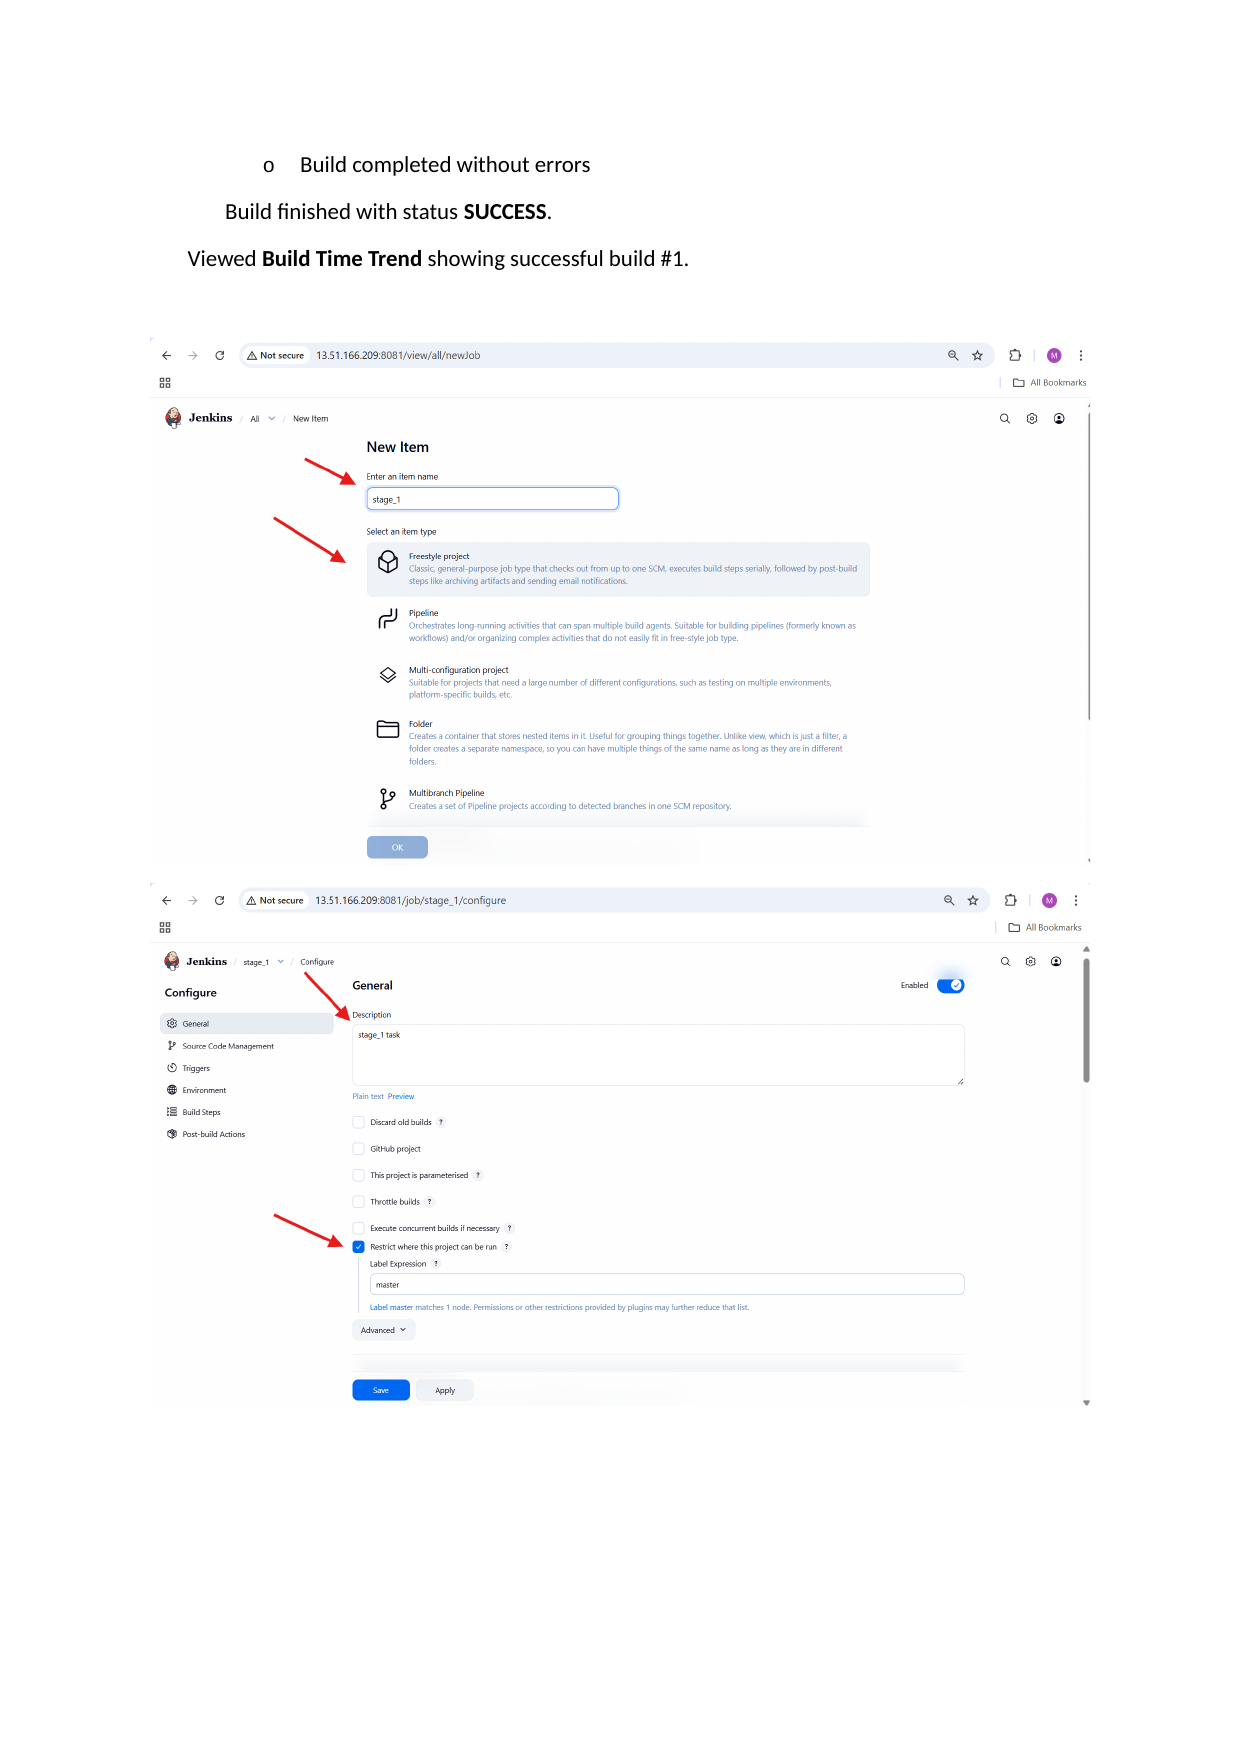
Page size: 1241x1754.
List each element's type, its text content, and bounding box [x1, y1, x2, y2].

text Build finished with status SUCCESS. [225, 197, 1090, 225]
picture [150, 883, 1091, 1406]
picture [150, 338, 1091, 865]
text Viewed Build Time Trend showing successful build #1. [187, 244, 1090, 272]
list Build completed without errors [262, 150, 1090, 178]
